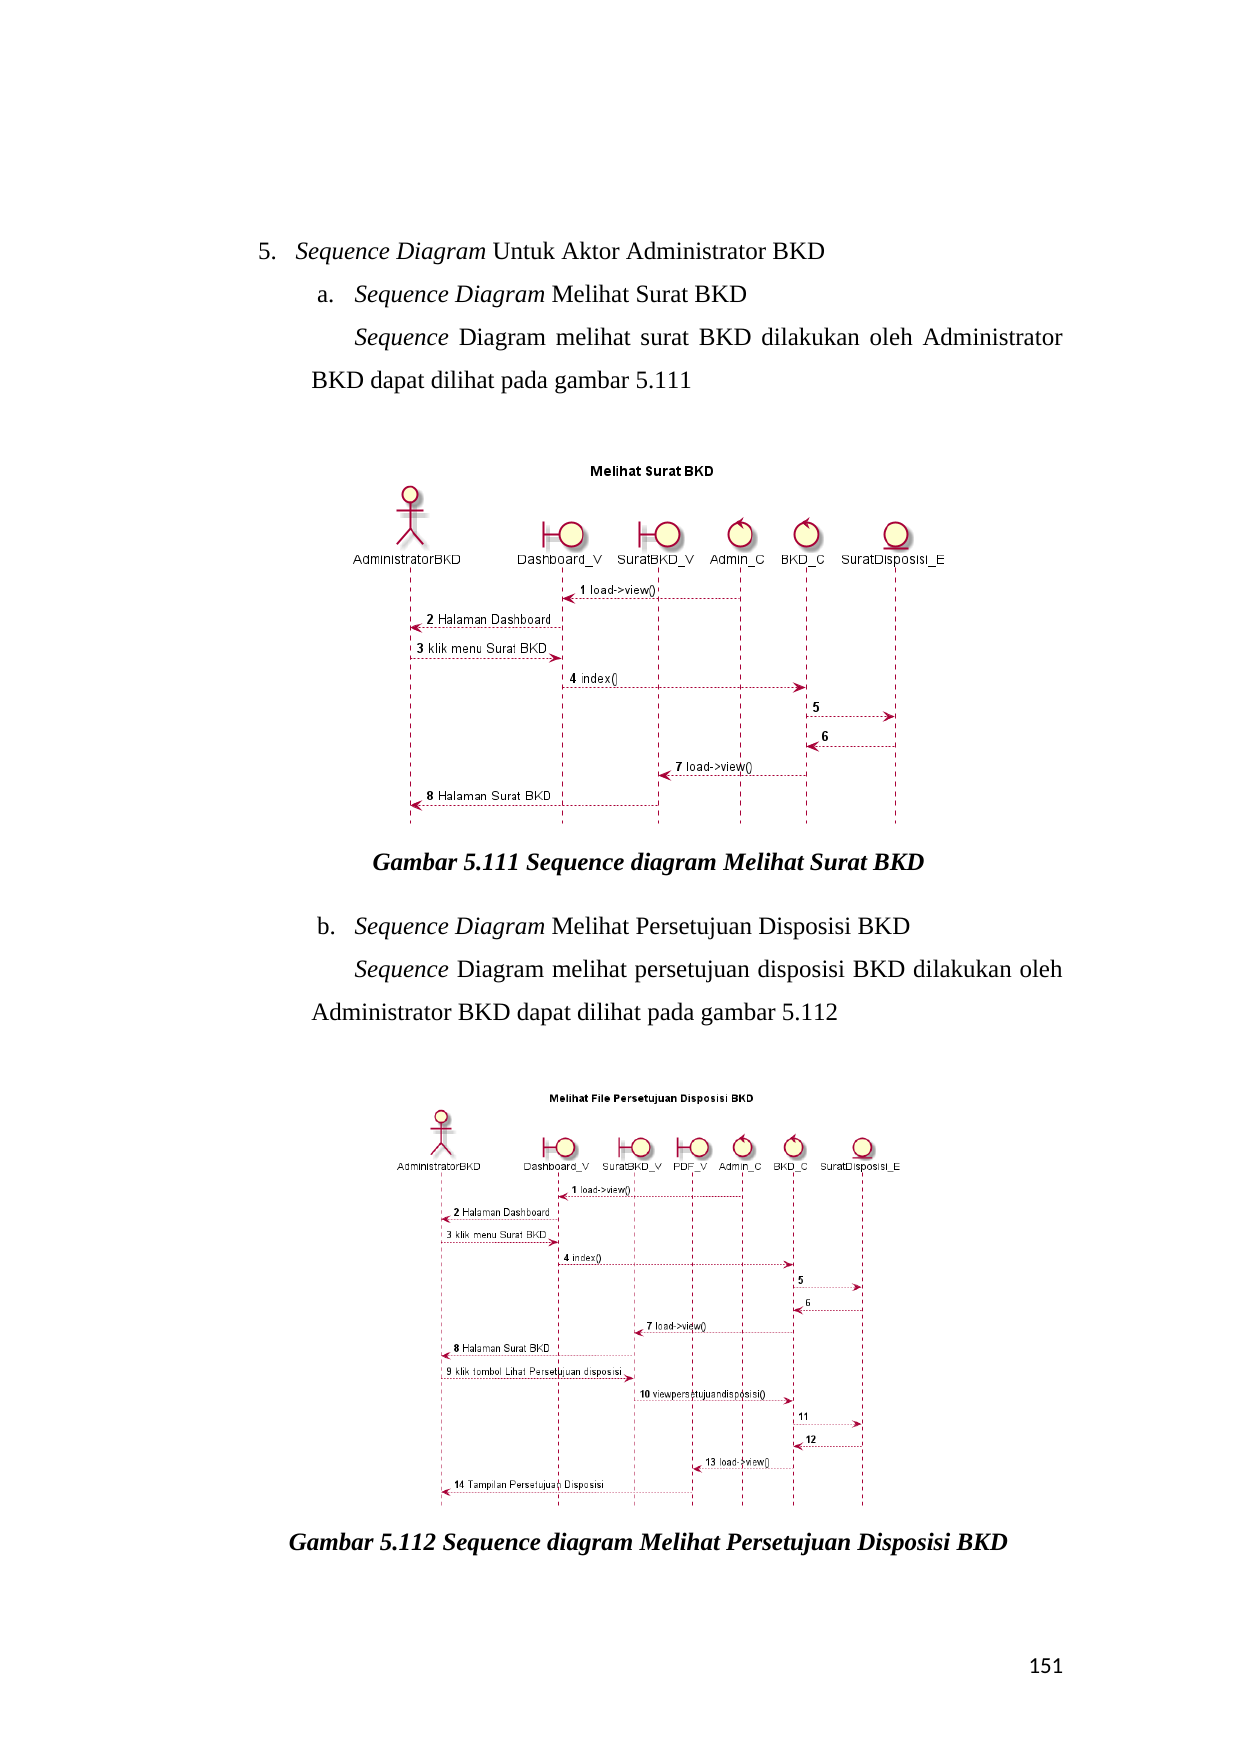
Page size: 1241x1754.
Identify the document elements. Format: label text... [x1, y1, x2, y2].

text Gambar 5.111 Sequence diagram Melihat Surat BKD [236, 847, 1063, 876]
list Sequence Diagram Melihat Surat BKD [317, 279, 1063, 308]
list Sequence Diagram melihat persetujuan disposisi BKD dilakukan oleh Administrator BKD dapat dilihat pada gambar 5.112 [311, 954, 1063, 1026]
picture [391, 1083, 908, 1513]
text Gambar 5.112 Sequence diagram Melihat Persetujuan Disposisi BKD [236, 1527, 1063, 1555]
list Sequence Diagram Melihat Persetujuan Disposisi BKD [317, 911, 1063, 939]
picture [345, 451, 955, 833]
list Sequence Diagram melihat surat BKD dilakukan oleh Administrator BKD dapat dilihat pada gambar 5.111 [311, 322, 1063, 394]
list Sequence Diagram Untuk Aktor Administrator BKD [258, 236, 1063, 265]
